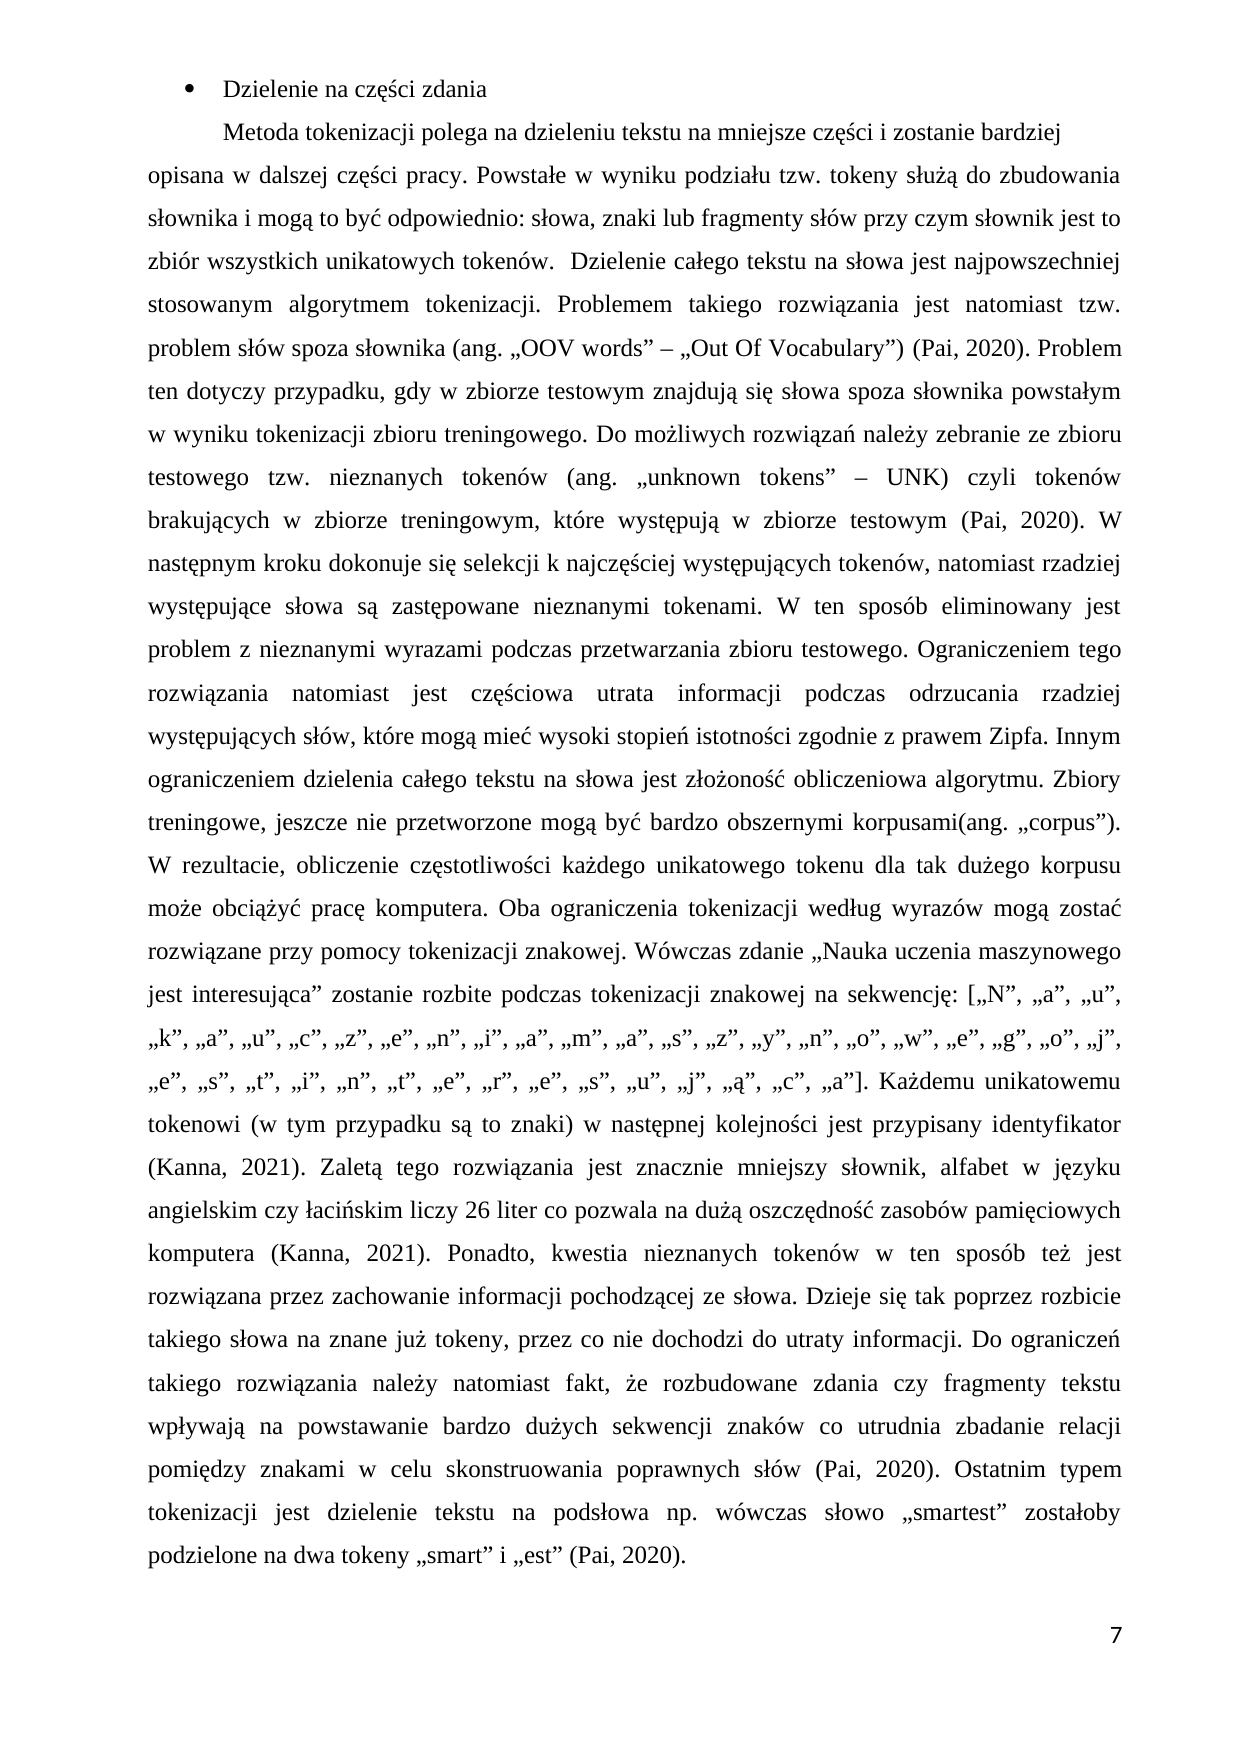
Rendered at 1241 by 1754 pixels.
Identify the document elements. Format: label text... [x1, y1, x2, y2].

list Dzielenie na części zdania [185, 74, 1122, 103]
text opisana w dalszej części pracy. Powstałe w wyniku podziału tzw. tokeny służą do zbudowania słownika i mogą to być odpowiednio: słowa, znaki lub fragmenty słów przy czym słownik jest to zbiór wszystkich unikatowych tokenów. Dzielenie całego tekstu na słowa jest najpowszechniej stosowanym algorytmem tokenizacji. Problemem takiego rozwiązania jest natomiast tzw. problem słów spoza słownika (ang. „OOV words” – „Out Of Vocabulary”). Problem ten dotyczy przypadku, gdy w zbiorze testowym znajdują się słowa spoza słownika powstałym w wyniku tokenizacji zbioru treningowego. Do możliwych rozwiązań należy zebranie ze zbioru testowego tzw. nieznanych tokenów (ang. „unknown tokens” – UNK) czyli tokenów brakujących w zbiorze treningowym, które występują w zbiorze testowym. W następnym kroku dokonuje się selekcji k najczęściej występujących tokenów, natomiast rzadziej występujące słowa są zastępowane nieznanymi tokenami. W ten sposób eliminowany jest problem z nieznanymi wyrazami podczas przetwarzania zbioru testowego. Ograniczeniem tego rozwiązania natomiast jest częściowa utrata informacji podczas odrzucania rzadziej występujących słów, które mogą mieć wysoki stopień istotności zgodnie z prawem Zipfa. Innym ograniczeniem dzielenia całego tekstu na słowa jest złożoność obliczeniowa algorytmu. Zbiory treningowe, jeszcze nie przetworzone mogą być bardzo obszernymi korpusami(ang. „corpus”). W rezultacie, obliczenie częstotliwości każdego unikatowego tokenu dla tak dużego korpusu może obciążyć pracę komputera. Oba ograniczenia tokenizacji według wyrazów mogą zostać rozwiązane przy pomocy tokenizacji znakowej. Wówczas zdanie „Nauka uczenia maszynowego jest interesująca” zostanie rozbite podczas tokenizacji znakowej na sekwencję: [„N”, „a”, „u”, „k”, „a”, „u”, „c”, „z”, „e”, „n”, „i”, „a”, „m”, „a”, „s”, „z”, „y”, „n”, „o”, „w”, „e”, „g”, „o”, „j”, „e”, „s”, „t”, „i”, „n”, „t”, „e”, „r”, „e”, „s”, „u”, „j”, „ą”, „c”, „a”]. Każdemu unikatowemu tokenowi (w tym przypadku są to znaki) w następnej kolejności jest przypisany identyfikator. Zaletą tego rozwiązania jest znacznie mniejszy słownik, alfabet w języku angielskim czy łacińskim liczy 26 liter co pozwala na dużą oszczędność zasobów pamięciowych komputera. Ponadto, kwestia nieznanych tokenów w ten sposób też jest rozwiązana przez zachowanie informacji pochodzącej ze słowa. Dzieje się tak poprzez rozbicie takiego słowa na znane już tokeny, przez co nie dochodzi do utraty informacji. Do ograniczeń takiego rozwiązania należy natomiast fakt, że rozbudowane zdania czy fragmenty tekstu wpływają na powstawanie bardzo dużych sekwencji znaków co utrudnia zbadanie relacji pomiędzy znakami w celu skonstruowania poprawnych słów. Ostatnim typem tokenizacji jest dzielenie tekstu na podsłowa np. wówczas słowo „smartest” zostałoby podzielone na dwa tokeny „smart” i „est”. [148, 160, 1122, 1569]
text Metoda tokenizacji polega na dzieleniu tekstu na mniejsze części i zostanie bardziej [223, 117, 1122, 146]
